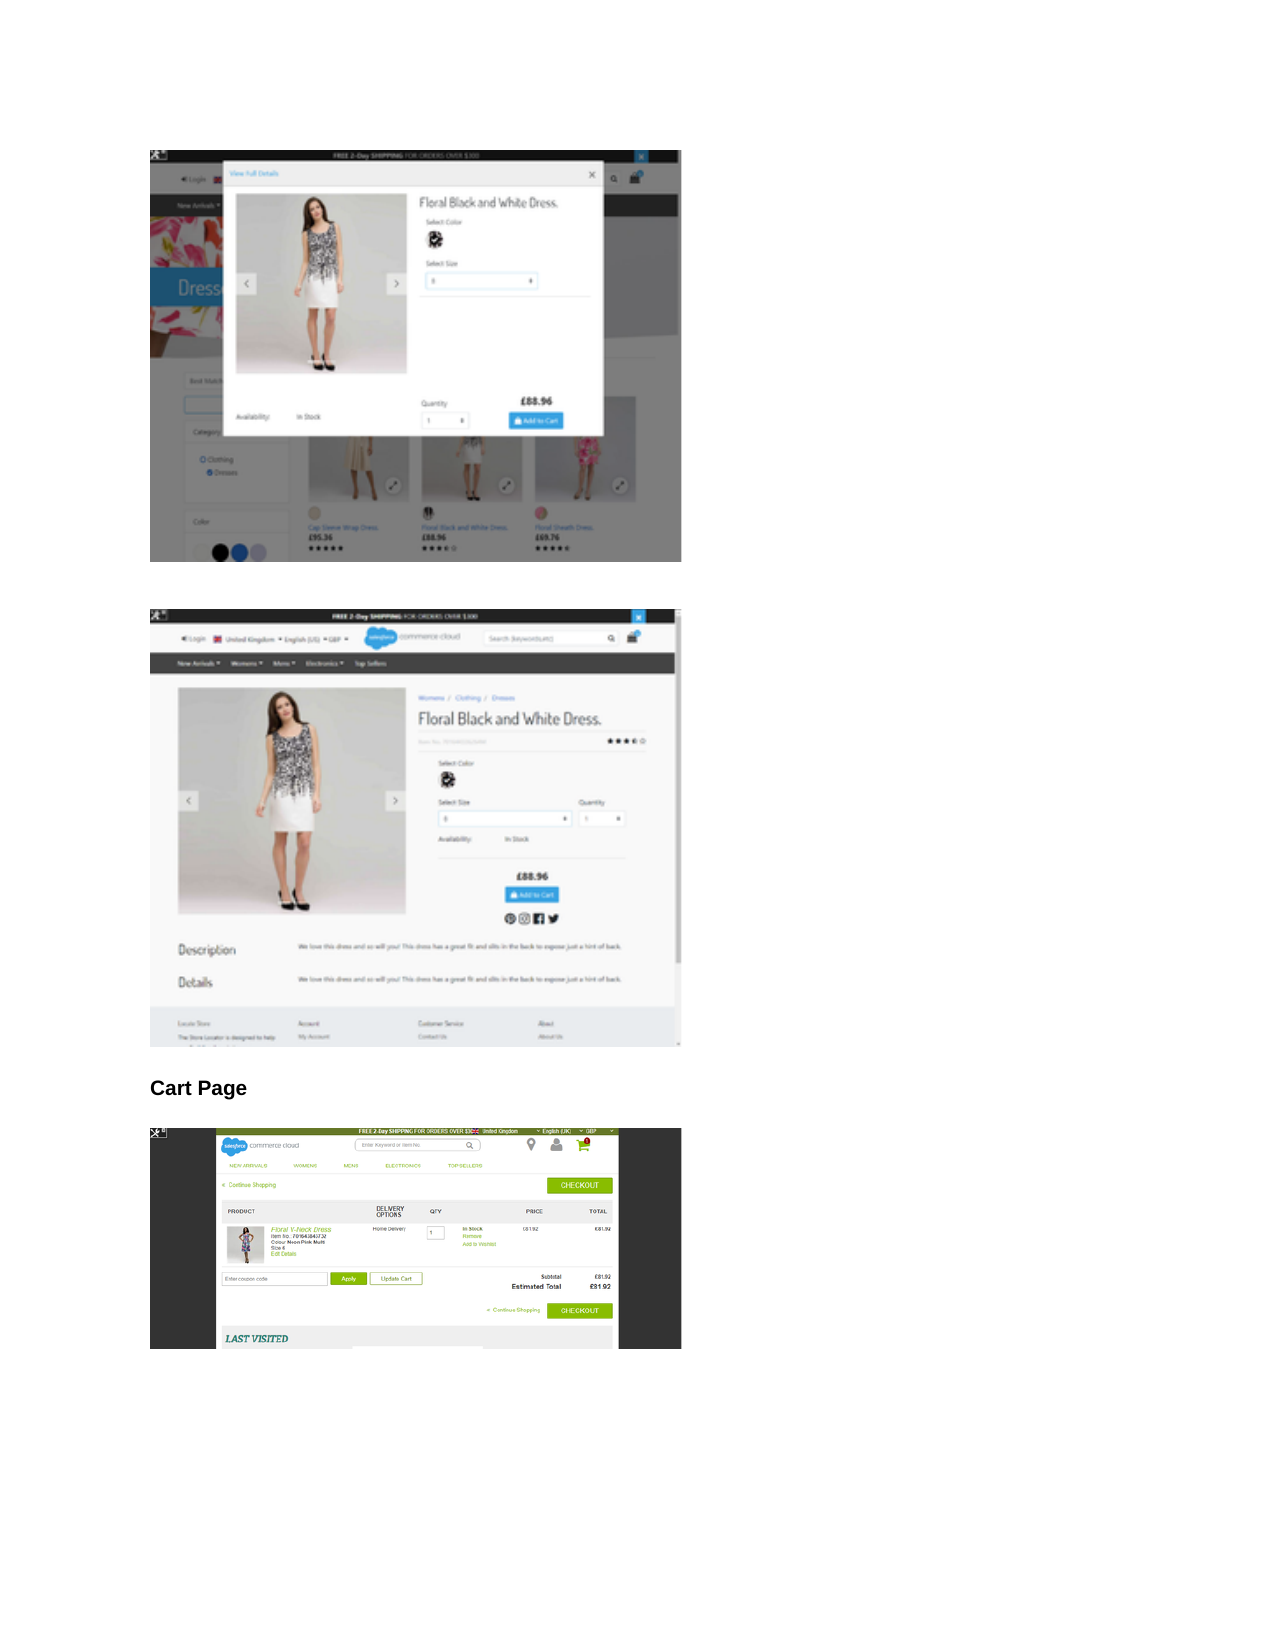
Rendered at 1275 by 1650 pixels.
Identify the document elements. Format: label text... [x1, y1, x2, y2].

text Cart Page [150, 1076, 1125, 1100]
picture [150, 150, 682, 562]
picture [150, 609, 682, 1047]
picture [150, 1128, 682, 1349]
